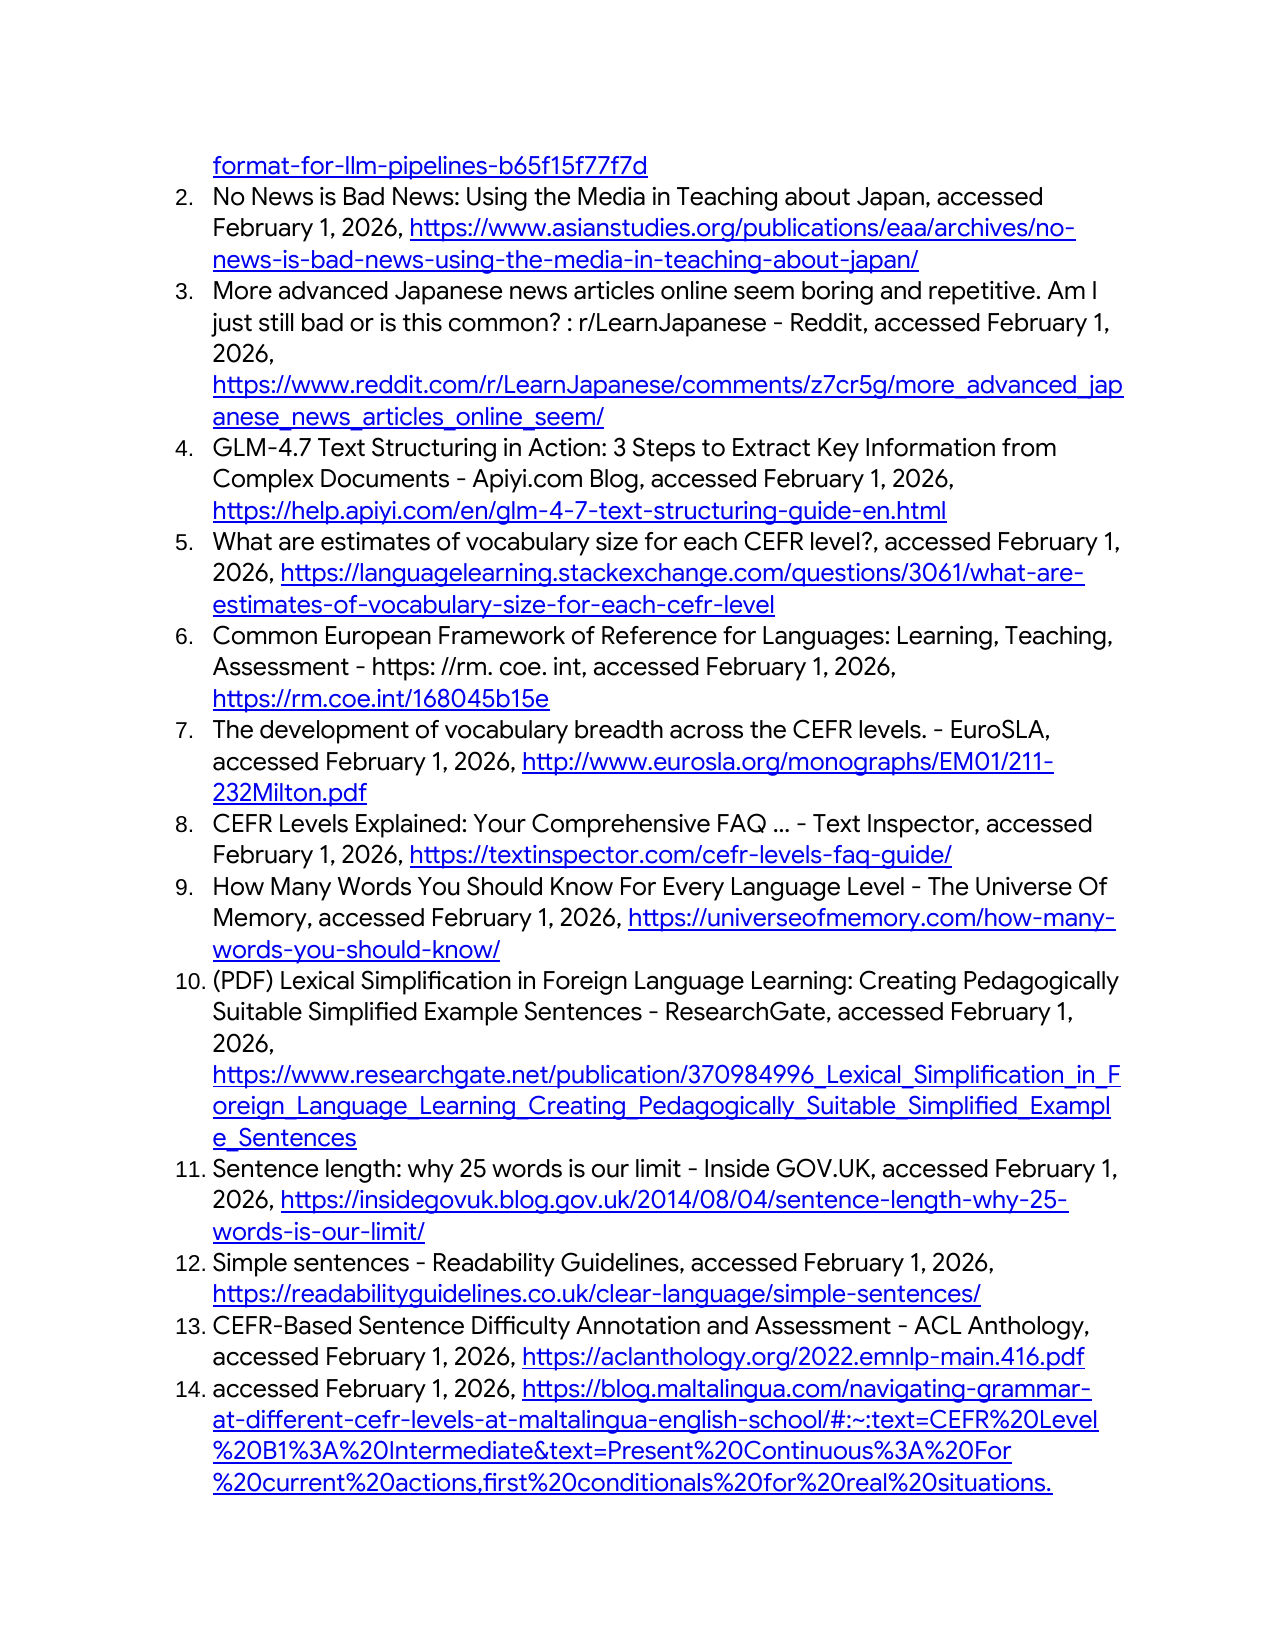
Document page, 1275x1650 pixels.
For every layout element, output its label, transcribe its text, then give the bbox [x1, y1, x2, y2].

list (PDF) Lexical Simplification in Foreign Language Learning: Creating Pedagogically Suitable Simplified Example Sentences - ResearchGate, accessed February 1, 2026, https://www.researchgate.net/publication/370984996_Lexical_Simplification_in_Foreign_Language_Learning_Creating_Pedagogically_Suitable_Simplified_Example_Sentences [175, 965, 1125, 1153]
list CEFR-Based Sentence Difficulty Annotation and Assessment - ACL Anthology, accessed February 1, 2026, https://aclanthology.org/2022.emnlp-main.416.pdf [175, 1310, 1125, 1373]
list More advanced Japanese news articles online seem boring and repetitive. Am I just still bad or is this common? : r/LearnJapanese - Reddit, accessed February 1, 2026, https://www.reddit.com/r/LearnJapanese/comments/z7cr5g/more_advanced_japanese_news_articles_online_seem/ [175, 275, 1125, 432]
list No News is Bad News: Using the Media in Teaching about Japan, accessed February 1, 2026, https://www.asianstudies.org/publications/eaa/archives/no-news-is-bad-news-using-the-media-in-teaching-about-japan/ [175, 181, 1125, 275]
list What are estimates of vocabulary size for each CEFR level?, accessed February 1, 2026, https://languagelearning.stackexchange.com/questions/3061/what-are-estimates-of-vocabulary-size-for-each-cefr-level [175, 526, 1125, 620]
list How Many Words You Should Know For Every Language Level - The Universe Of Memory, accessed February 1, 2026, https://universeofmemory.com/how-many-words-you-should-know/ [175, 871, 1125, 965]
list The development of vocabulary breadth across the CEFR levels. - EuroSLA, accessed February 1, 2026, http://www.eurosla.org/monographs/EM01/211-232Milton.pdf [175, 714, 1125, 808]
list Common European Framework of Reference for Languages: Learning, Teaching, Assessment - https: //rm. coe. int, accessed February 1, 2026, https://rm.coe.int/168045b15e [175, 620, 1125, 714]
list Simple sentences - Readability Guidelines, accessed February 1, 2026, https://readabilityguidelines.co.uk/clear-language/simple-sentences/ [175, 1247, 1125, 1310]
list accessed February 1, 2026, https://blog.maltalingua.com/navigating-grammar-at-different-cefr-levels-at-maltalingua-english-school/#:~:text=CEFR%20Level%20B1%3A%20Intermediate&text=Present%20Continuous%3A%20For%20current%20actions,first%20conditionals%20for%20real%20situations. [175, 1373, 1125, 1498]
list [175, 150, 1125, 181]
list CEFR Levels Explained: Your Comprehensive FAQ ... - Text Inspector, accessed February 1, 2026, https://textinspector.com/cefr-levels-faq-guide/ [175, 808, 1125, 871]
list GLM-4.7 Text Structuring in Action: 3 Steps to Extract Key Information from Complex Documents - Apiyi.com Blog, accessed February 1, 2026, https://help.apiyi.com/en/glm-4-7-text-structuring-guide-en.html [175, 432, 1125, 526]
list Sentence length: why 25 words is our limit - Inside GOV.UK, accessed February 1, 2026, https://insidegovuk.blog.gov.uk/2014/08/04/sentence-length-why-25-words-is-our-limit/ [175, 1153, 1125, 1247]
